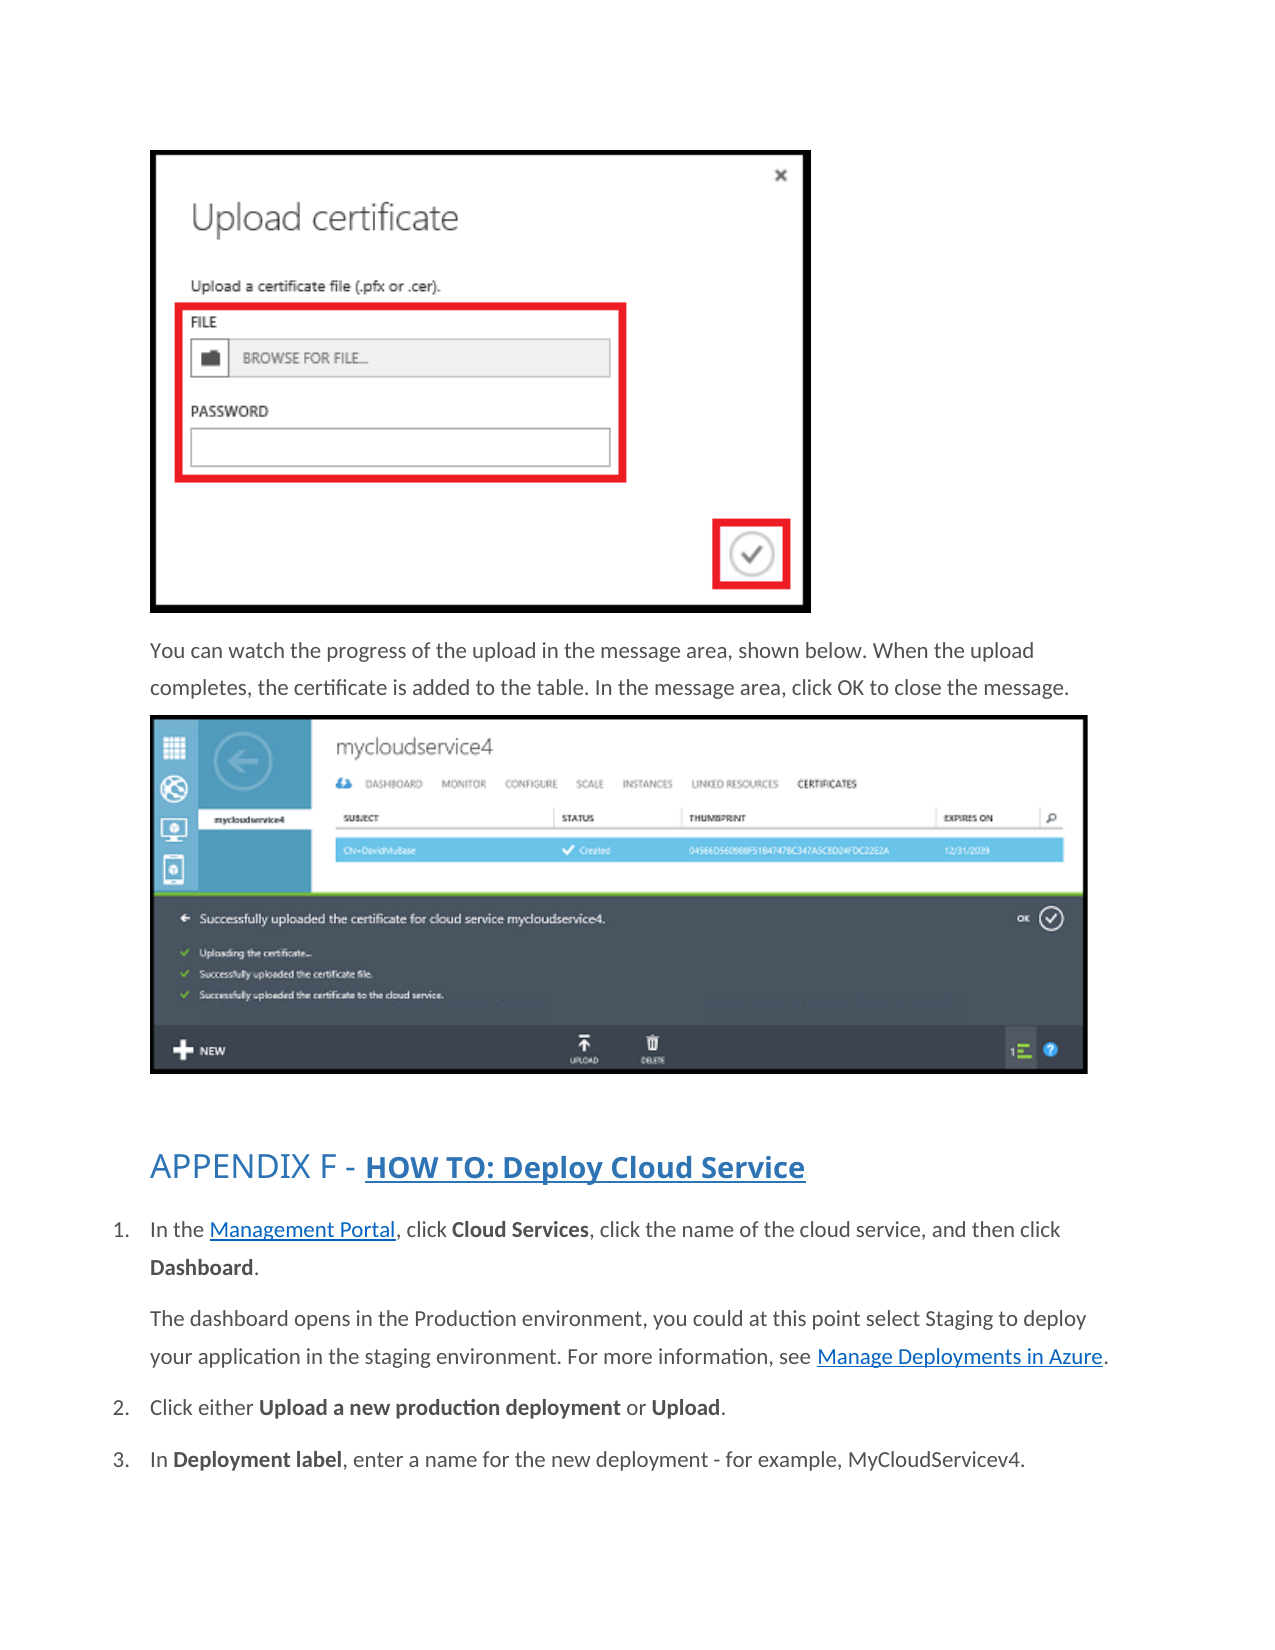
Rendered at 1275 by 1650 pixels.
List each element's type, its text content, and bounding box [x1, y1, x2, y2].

picture [150, 715, 1088, 1074]
list Click either Upload a new production deployment or Upload. [112, 1384, 1125, 1421]
list In Deployment label, enter a name for the new deployment - for example, MyCloudServicev4. [112, 1435, 1125, 1473]
text The dashboard opens in the Production environment, you could at this point select Staging to deploy your application in the staging environment. For more information, see Manage Deployments in Azure. [150, 1295, 1125, 1370]
picture [150, 150, 811, 613]
list In the Management Portal, click Cloud Services, click the name of the cloud service, and then click Dashboard. [112, 1206, 1125, 1281]
text You can watch the progress of the upload in the message area, shown below. When the upload completes, the certificate is added to the table. In the message area, click OK to close the message. [150, 627, 1125, 702]
subtitle APPENDIX F - HOW TO: Deploy Cloud Service [150, 1143, 1125, 1188]
